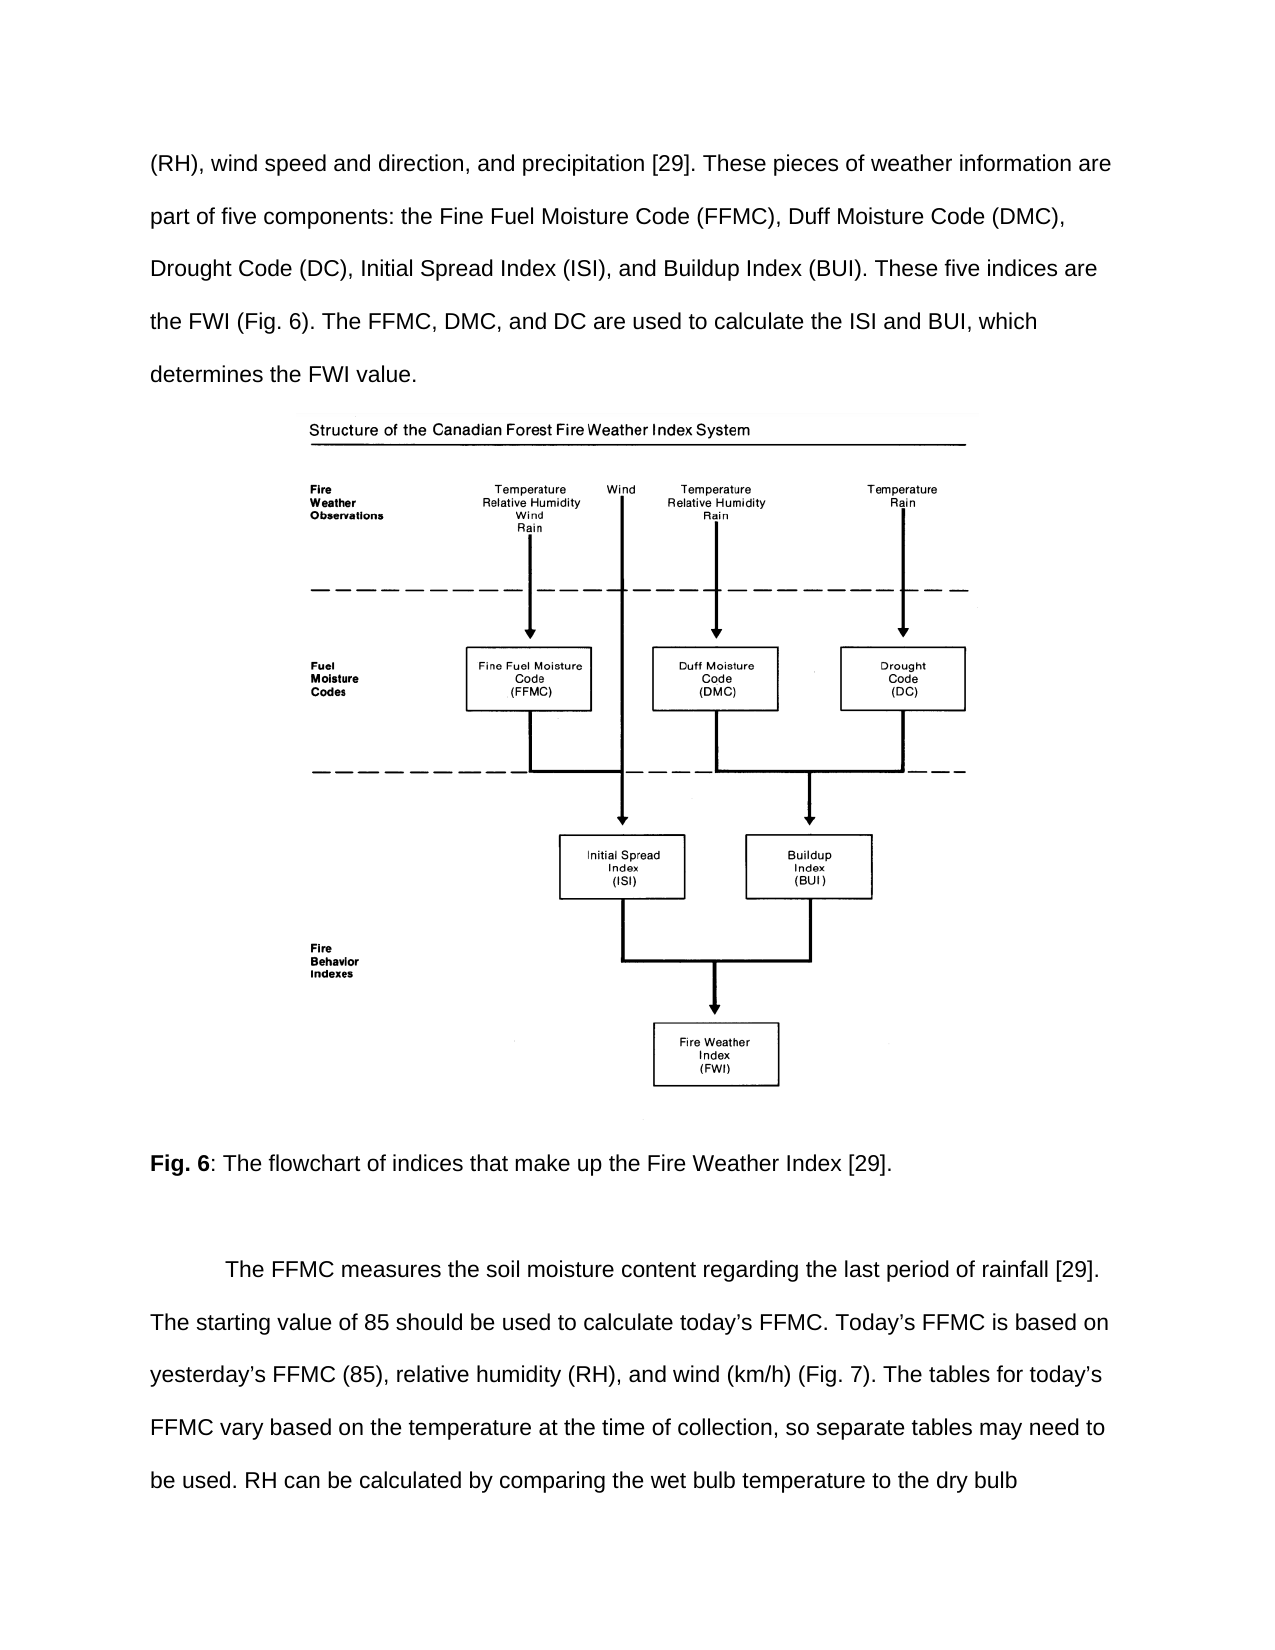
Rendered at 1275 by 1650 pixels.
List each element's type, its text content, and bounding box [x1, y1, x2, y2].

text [150, 1256, 1125, 1493]
text Fig. 6: The flowchart of indices that make up the Fire Weather Index [29]. [150, 1150, 1125, 1177]
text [150, 150, 1125, 387]
picture [296, 413, 979, 1124]
